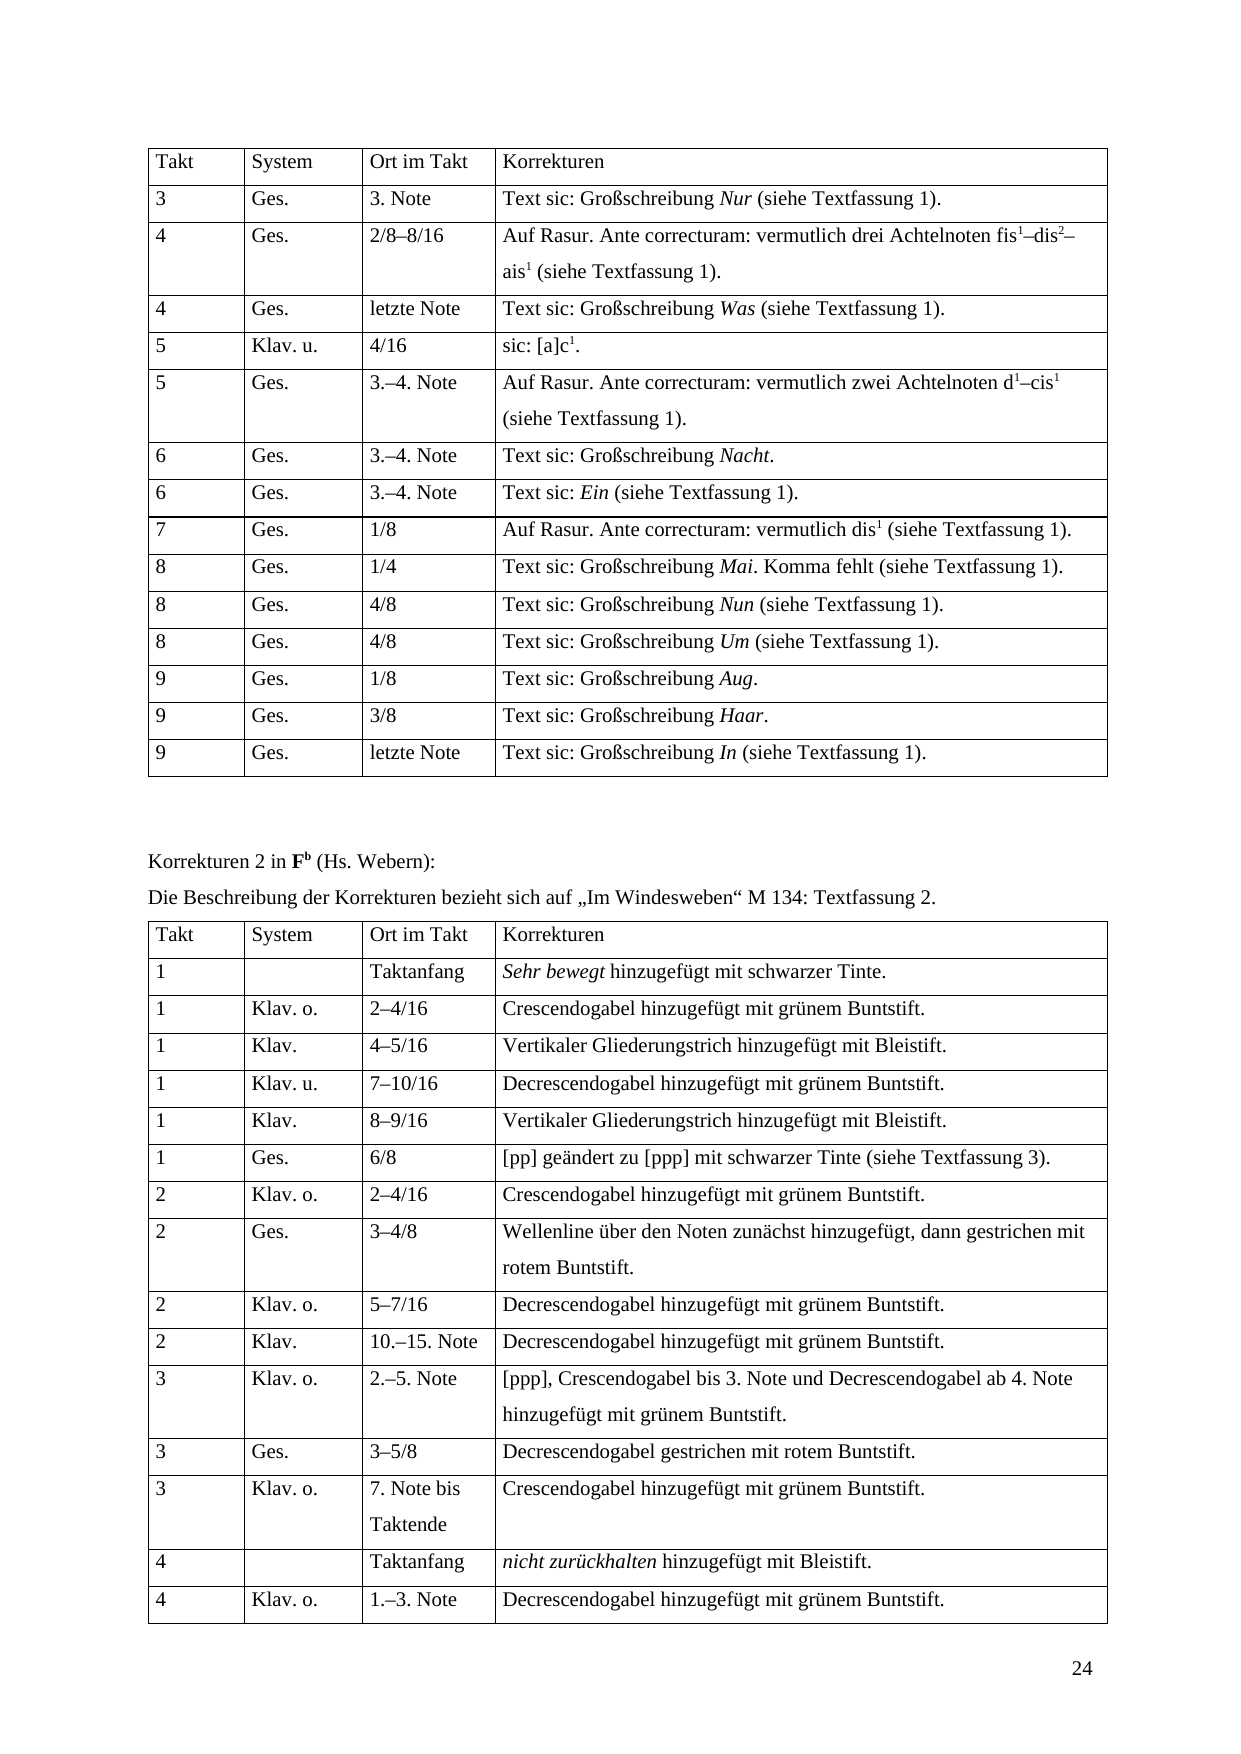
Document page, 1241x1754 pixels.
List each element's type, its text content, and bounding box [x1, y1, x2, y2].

table_cell Ges. [245, 666, 362, 702]
table_cell 1.–3. Note [363, 1587, 495, 1623]
table_cell 1 [149, 959, 244, 995]
text Korrekturen 2 in Fb (Hs. Webern): [148, 849, 1093, 873]
table_cell Crescendogabel hinzugefügt mit grünem Buntstift. [496, 996, 1107, 1032]
table_cell Decrescendogabel hinzugefügt mit grünem Buntstift. [496, 1587, 1107, 1623]
table_cell Text sic: Großschreibung Nur (siehe Textfassung 1). [496, 186, 1107, 222]
table_cell 5 [149, 333, 244, 369]
table_cell Taktanfang [363, 1550, 495, 1586]
table_cell 4–5/16 [363, 1034, 495, 1069]
table_cell 3. Note [363, 186, 495, 222]
table_cell Taktanfang [363, 959, 495, 995]
table_cell 8 [149, 555, 244, 591]
table_cell 7–10/16 [363, 1071, 495, 1107]
table_cell 4 [149, 223, 244, 295]
table_cell 9 [149, 666, 244, 702]
table_cell 2/8–8/16 [363, 223, 495, 295]
table_cell Ges. [245, 480, 362, 516]
table_cell Klav. [245, 1329, 362, 1365]
table_cell Text sic: Großschreibung Aug. [496, 666, 1107, 702]
table_cell 5–7/16 [363, 1292, 495, 1328]
table_cell 1/8 [363, 518, 495, 553]
table_cell 4 [149, 1550, 244, 1586]
table_cell Decrescendogabel gestrichen mit rotem Buntstift. [496, 1439, 1107, 1475]
table_cell 1 [149, 996, 244, 1032]
table_cell 3–5/8 [363, 1439, 495, 1475]
table_cell sic: [a]c1. [496, 333, 1107, 369]
table_cell Klav. o. [245, 1476, 362, 1548]
table_cell 3 [149, 1476, 244, 1548]
table_header Ort im Takt [363, 922, 495, 958]
table_cell Auf Rasur. Ante correcturam: vermutlich drei Achtelnoten fis1–dis2–ais1 (siehe Textfassung 1). [496, 223, 1107, 295]
table_cell Klav. [245, 1034, 362, 1069]
table_cell 8 [149, 592, 244, 628]
table_cell Klav. o. [245, 1587, 362, 1623]
table_cell Ges. [245, 518, 362, 553]
table_cell Decrescendogabel hinzugefügt mit grünem Buntstift. [496, 1329, 1107, 1365]
table_cell 3.–4. Note [363, 443, 495, 479]
table_cell 2–4/16 [363, 1182, 495, 1218]
table_cell letzte Note [363, 296, 495, 332]
table_cell 1 [149, 1108, 244, 1144]
table_cell Decrescendogabel hinzugefügt mit grünem Buntstift. [496, 1292, 1107, 1328]
table_cell Wellenline über den Noten zunächst hinzugefügt, dann gestrichen mit rotem Buntstift. [496, 1219, 1107, 1291]
table_cell 3 [149, 1366, 244, 1438]
table_cell Ges. [245, 703, 362, 739]
table_cell 8–9/16 [363, 1108, 495, 1144]
table_cell 3.–4. Note [363, 370, 495, 442]
table_cell 4 [149, 296, 244, 332]
table_cell 6 [149, 443, 244, 479]
table_cell Vertikaler Gliederungstrich hinzugefügt mit Bleistift. [496, 1034, 1107, 1069]
table_cell 6/8 [363, 1145, 495, 1181]
table_cell 1/8 [363, 666, 495, 702]
table_cell Auf Rasur. Ante correcturam: vermutlich dis1 (siehe Textfassung 1). [496, 518, 1107, 553]
table_cell 3.–4. Note [363, 480, 495, 516]
table_cell Klav. [245, 1108, 362, 1144]
table_cell Ges. [245, 629, 362, 665]
table_cell 2 [149, 1292, 244, 1328]
table_cell 9 [149, 740, 244, 776]
table_cell Text sic: Großschreibung Mai. Komma fehlt (siehe Textfassung 1). [496, 555, 1107, 591]
table_cell Text sic: Großschreibung Nun (siehe Textfassung 1). [496, 592, 1107, 628]
table_cell 1 [149, 1034, 244, 1069]
table_cell 8 [149, 629, 244, 665]
table_header Ort im Takt [363, 149, 495, 185]
table_cell [ppp], Crescendogabel bis 3. Note und Decrescendogabel ab 4. Note hinzugefügt mit grünem Buntstift. [496, 1366, 1107, 1438]
table_cell Crescendogabel hinzugefügt mit grünem Buntstift. [496, 1182, 1107, 1218]
table_cell Klav. o. [245, 1182, 362, 1218]
table_cell 4/8 [363, 629, 495, 665]
table_cell Auf Rasur. Ante correcturam: vermutlich zwei Achtelnoten d1–cis1 (siehe Textfassung 1). [496, 370, 1107, 442]
table_cell Ges. [245, 740, 362, 776]
table_cell Klav. u. [245, 333, 362, 369]
table_cell 2 [149, 1329, 244, 1365]
table_header Korrekturen [496, 149, 1107, 185]
table_cell Text sic: Großschreibung Haar. [496, 703, 1107, 739]
table_cell Ges. [245, 370, 362, 442]
table_cell Ges. [245, 443, 362, 479]
table_cell Text sic: Großschreibung Nacht. [496, 443, 1107, 479]
table_cell Ges. [245, 1145, 362, 1181]
table_cell Ges. [245, 592, 362, 628]
table_cell 10.–15. Note [363, 1329, 495, 1365]
table_cell Text sic: Großschreibung Um (siehe Textfassung 1). [496, 629, 1107, 665]
table_cell [245, 1550, 362, 1586]
table_cell 1 [149, 1071, 244, 1107]
table_cell Ges. [245, 223, 362, 295]
table_cell Ges. [245, 1439, 362, 1475]
table_cell Sehr bewegt hinzugefügt mit schwarzer Tinte. [496, 959, 1107, 995]
table_header System [245, 149, 362, 185]
table_cell 3 [149, 1439, 244, 1475]
table_cell 3–4/8 [363, 1219, 495, 1291]
table_cell [245, 959, 362, 995]
table_cell 1 [149, 1145, 244, 1181]
table_cell Klav. o. [245, 996, 362, 1032]
table_cell Ges. [245, 186, 362, 222]
table_cell Ges. [245, 296, 362, 332]
table_cell Klav. u. [245, 1071, 362, 1107]
table_cell Vertikaler Gliederungstrich hinzugefügt mit Bleistift. [496, 1108, 1107, 1144]
text Die Beschreibung der Korrekturen bezieht sich auf „Im Windesweben“ M 134: Textfassung 2. [148, 885, 1093, 909]
table_cell Text sic: Großschreibung Was (siehe Textfassung 1). [496, 296, 1107, 332]
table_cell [496, 1476, 1107, 1548]
table_cell Text sic: Ein (siehe Textfassung 1). [496, 480, 1107, 516]
table_cell 2–4/16 [363, 996, 495, 1032]
table_cell 4 [149, 1587, 244, 1623]
table_header Korrekturen [496, 922, 1107, 958]
table_header Takt [149, 149, 244, 185]
table_header System [245, 922, 362, 958]
table_cell 3 [149, 186, 244, 222]
table_cell Ges. [245, 555, 362, 591]
table_cell 9 [149, 703, 244, 739]
table_cell [pp] geändert zu [ppp] mit schwarzer Tinte (siehe Textfassung 3). [496, 1145, 1107, 1181]
table_cell Decrescendogabel hinzugefügt mit grünem Buntstift. [496, 1071, 1107, 1107]
table_cell 2.–5. Note [363, 1366, 495, 1438]
table_cell 4/16 [363, 333, 495, 369]
table_cell 7 [149, 518, 244, 553]
table_cell 4/8 [363, 592, 495, 628]
table_cell letzte Note [363, 740, 495, 776]
table_cell Klav. o. [245, 1366, 362, 1438]
table_cell nicht zurückhalten hinzugefügt mit Bleistift. [496, 1550, 1107, 1586]
table_cell Ges. [245, 1219, 362, 1291]
table_cell 2 [149, 1182, 244, 1218]
table_cell 1/4 [363, 555, 495, 591]
table_cell 6 [149, 480, 244, 516]
table_header Takt [149, 922, 244, 958]
table_cell 5 [149, 370, 244, 442]
table_cell Klav. o. [245, 1292, 362, 1328]
table_cell 2 [149, 1219, 244, 1291]
table_cell Text sic: Großschreibung In (siehe Textfassung 1). [496, 740, 1107, 776]
table_cell 3/8 [363, 703, 495, 739]
table_cell 7. Note bis Taktende [363, 1476, 495, 1548]
